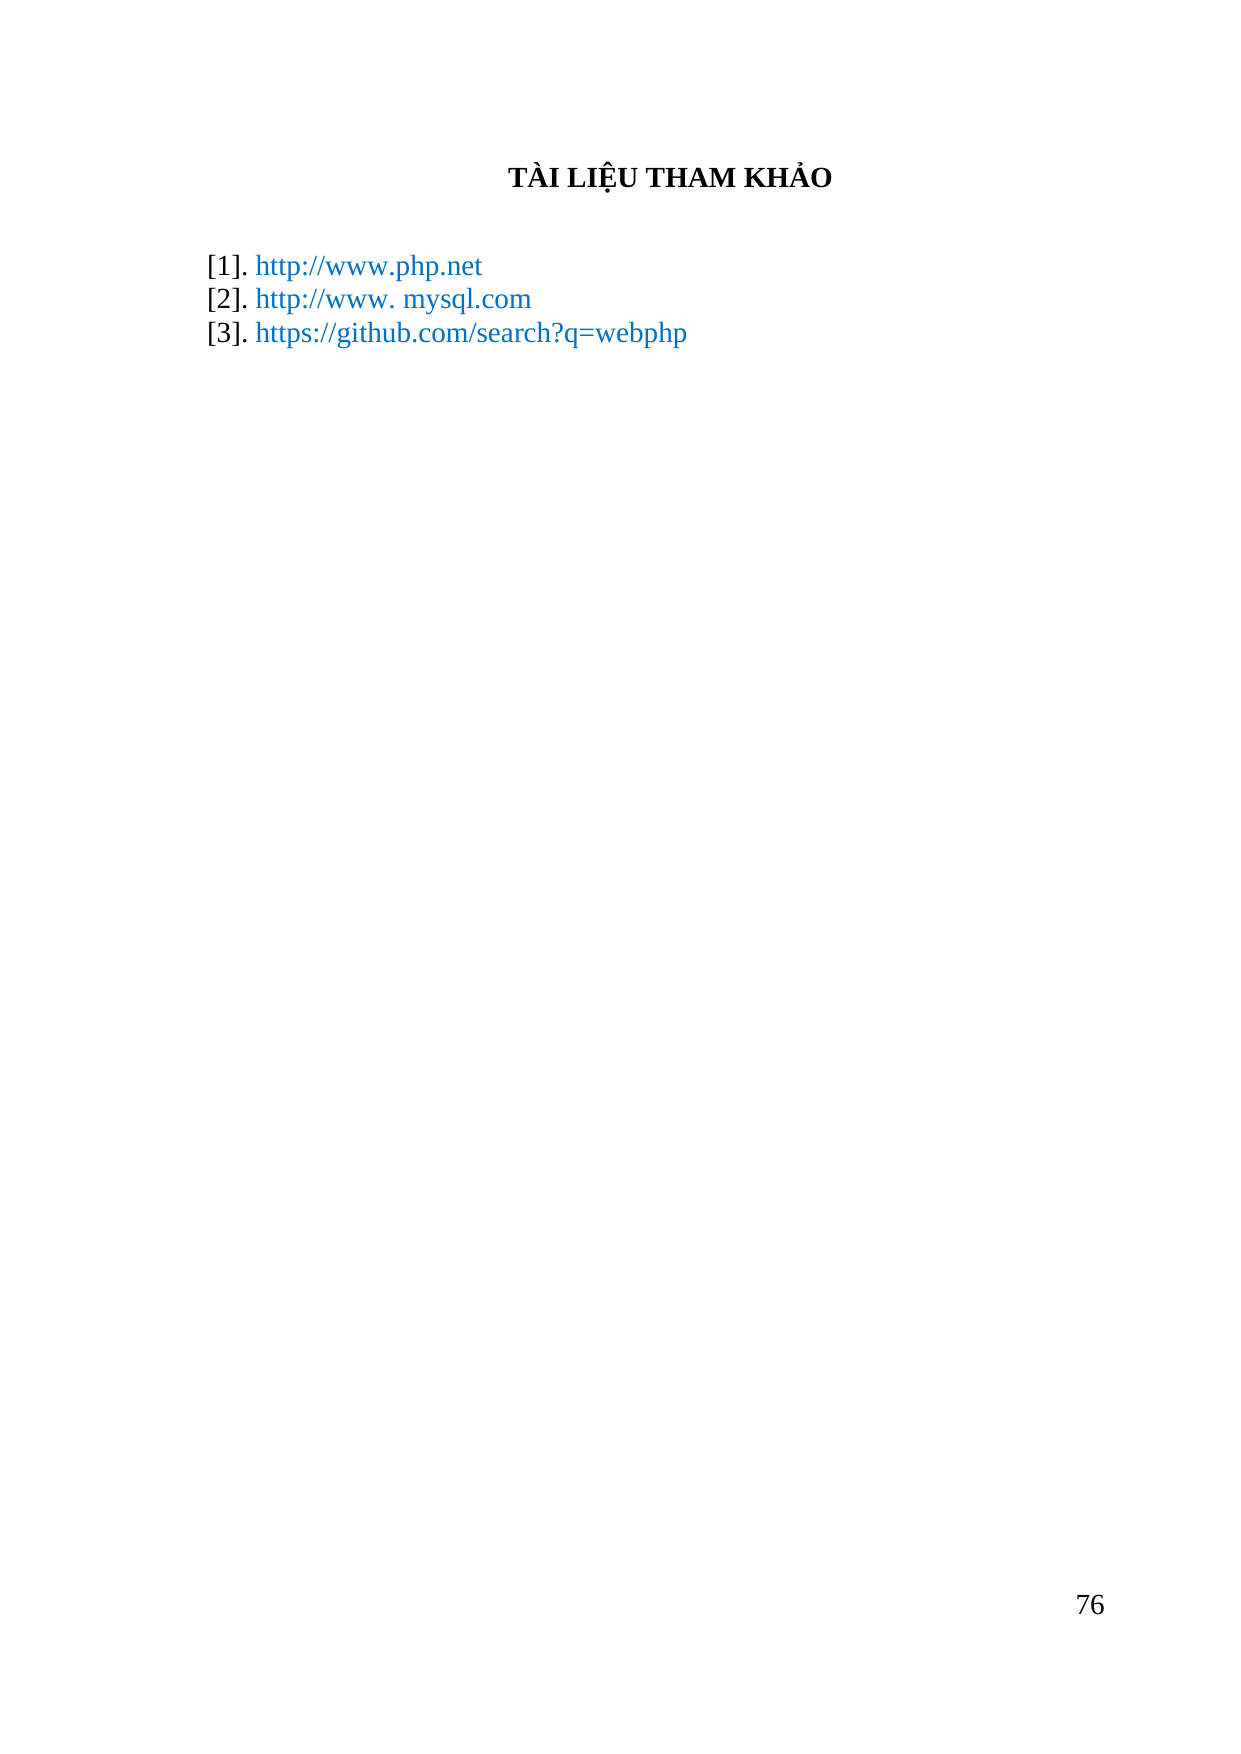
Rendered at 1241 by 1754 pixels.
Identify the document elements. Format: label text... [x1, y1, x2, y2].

subtitle TÀI LIỆU THAM KHẢO [222, 160, 1104, 194]
text [2]. http://www. mysql.com [207, 282, 1122, 315]
text [3]. https://github.com/search?q=webphp [207, 315, 1122, 349]
text [1]. http://www.php.net [207, 248, 1122, 282]
